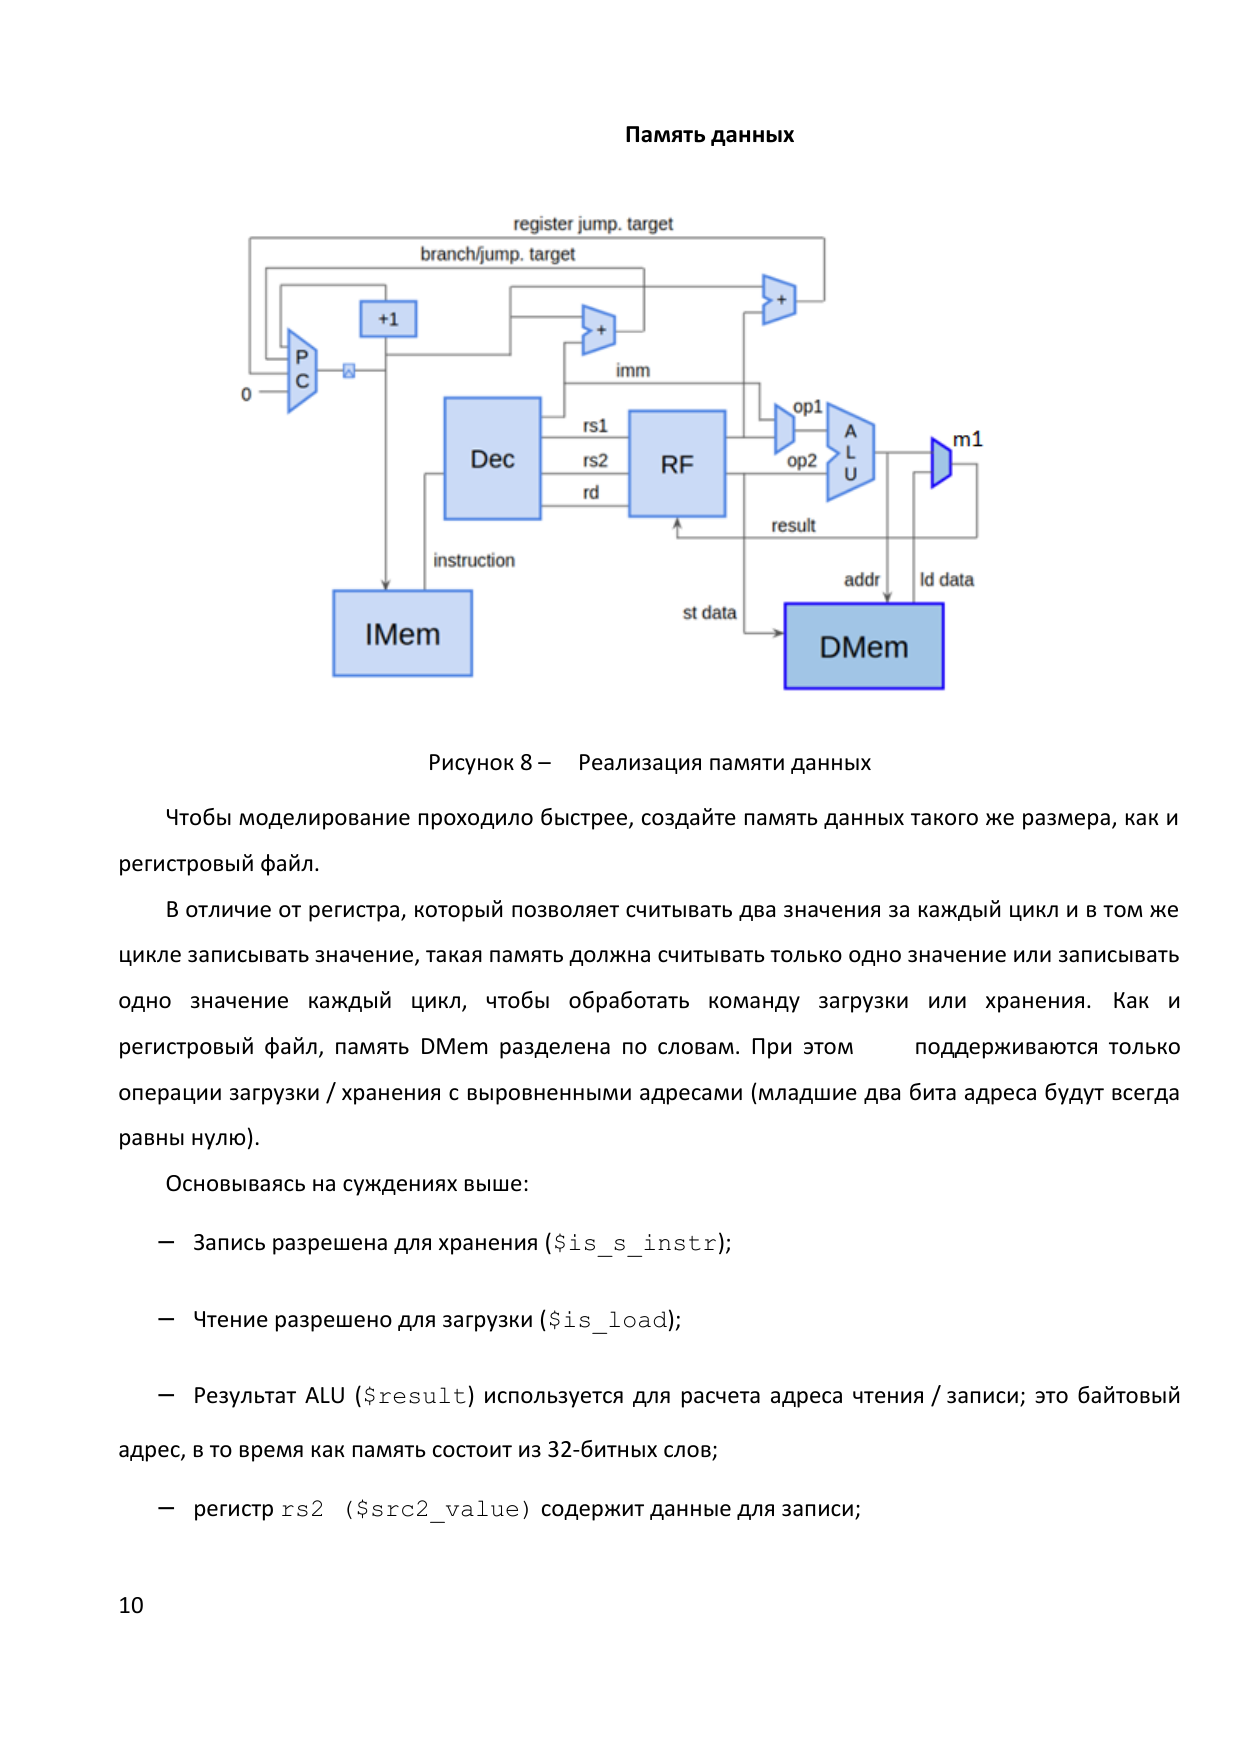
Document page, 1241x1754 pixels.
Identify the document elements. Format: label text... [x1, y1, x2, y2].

list Чтение разрешено для загрузки ($is_load); [118, 1290, 1181, 1341]
text Основываясь на суждениях выше: [118, 1167, 1181, 1198]
list Запись разрешена для хранения ($is_s_instr); [118, 1213, 1181, 1264]
picture [192, 176, 1032, 731]
text Чтобы моделирование проходило быстрее, создайте память данных такого же размера, как и регистровый файл. [118, 802, 1181, 878]
list Реализация памяти данных [118, 746, 1181, 777]
text В отличие от регистра, который позволяет считывать два значения за каждый цикл и в том же цикле записывать значение, такая память должна считывать только одно значение или записывать одно значение каждый цикл, чтобы обработать команду загрузки или хранения. Как и регистровый файл, память DMem разделена по словам. При этом поддерживаются только операции загрузки / хранения с выровненными адресами (младшие два бита адреса будут всегда равны нулю). [118, 893, 1181, 1152]
list регистр rs2 ($src2_value) содержит данные для записи; [118, 1479, 1181, 1530]
subtitle Память данных [178, 118, 1181, 149]
list Результат ALU ($result) используется для расчета адреса чтения / записи; это байтовый адрес, в то время как память состоит из 32-битных слов; [118, 1367, 1181, 1464]
